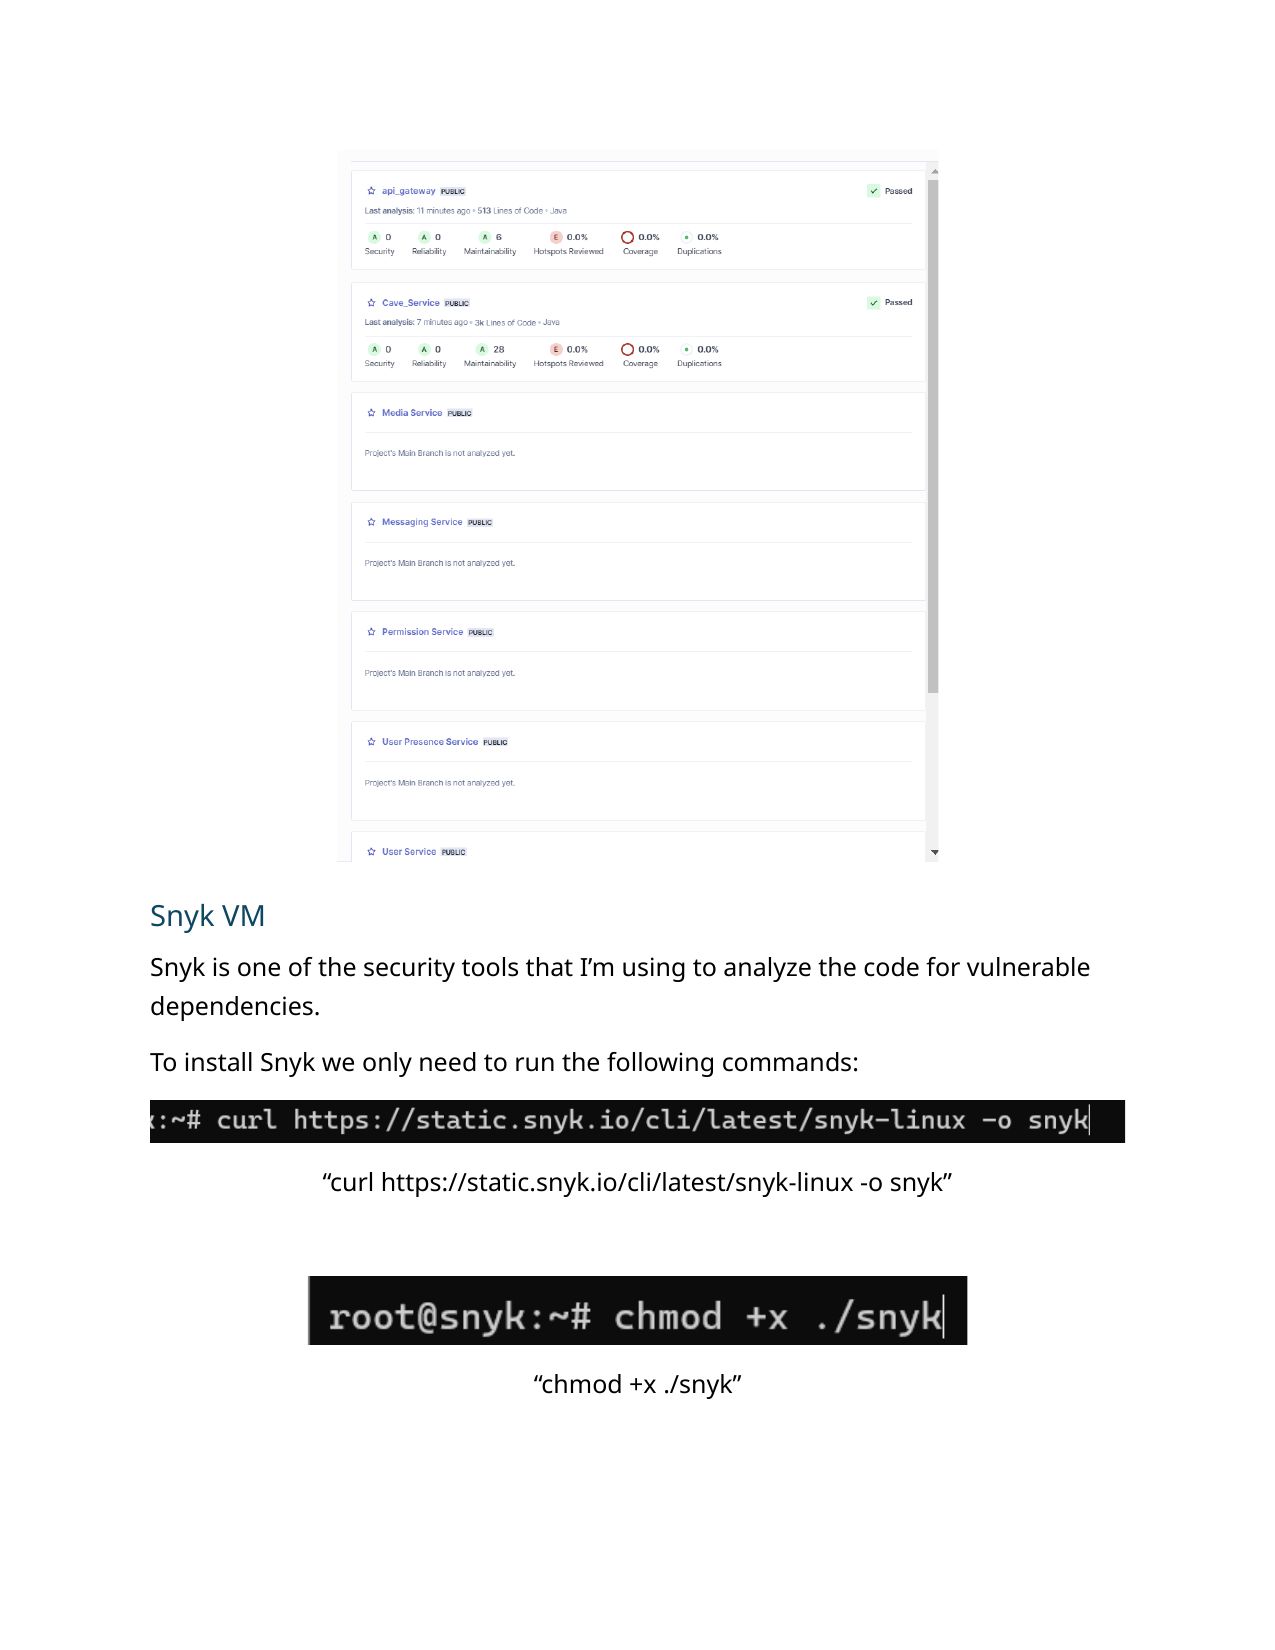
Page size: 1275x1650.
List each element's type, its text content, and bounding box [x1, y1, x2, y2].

picture [150, 1100, 1125, 1143]
subtitle Snyk VM [150, 895, 1125, 935]
picture [336, 150, 939, 874]
text “curl https://static.snyk.io/cli/latest/snyk-linux -o snyk” [150, 1164, 1125, 1199]
picture [307, 1276, 968, 1345]
text Snyk is one of the security tools that I’m using to analyze the code for vulnerable dependencies. [150, 949, 1125, 1023]
text To install Snyk we only need to run the following commands: [150, 1044, 1125, 1078]
text “chmod +x ./snyk” [150, 1367, 1125, 1401]
